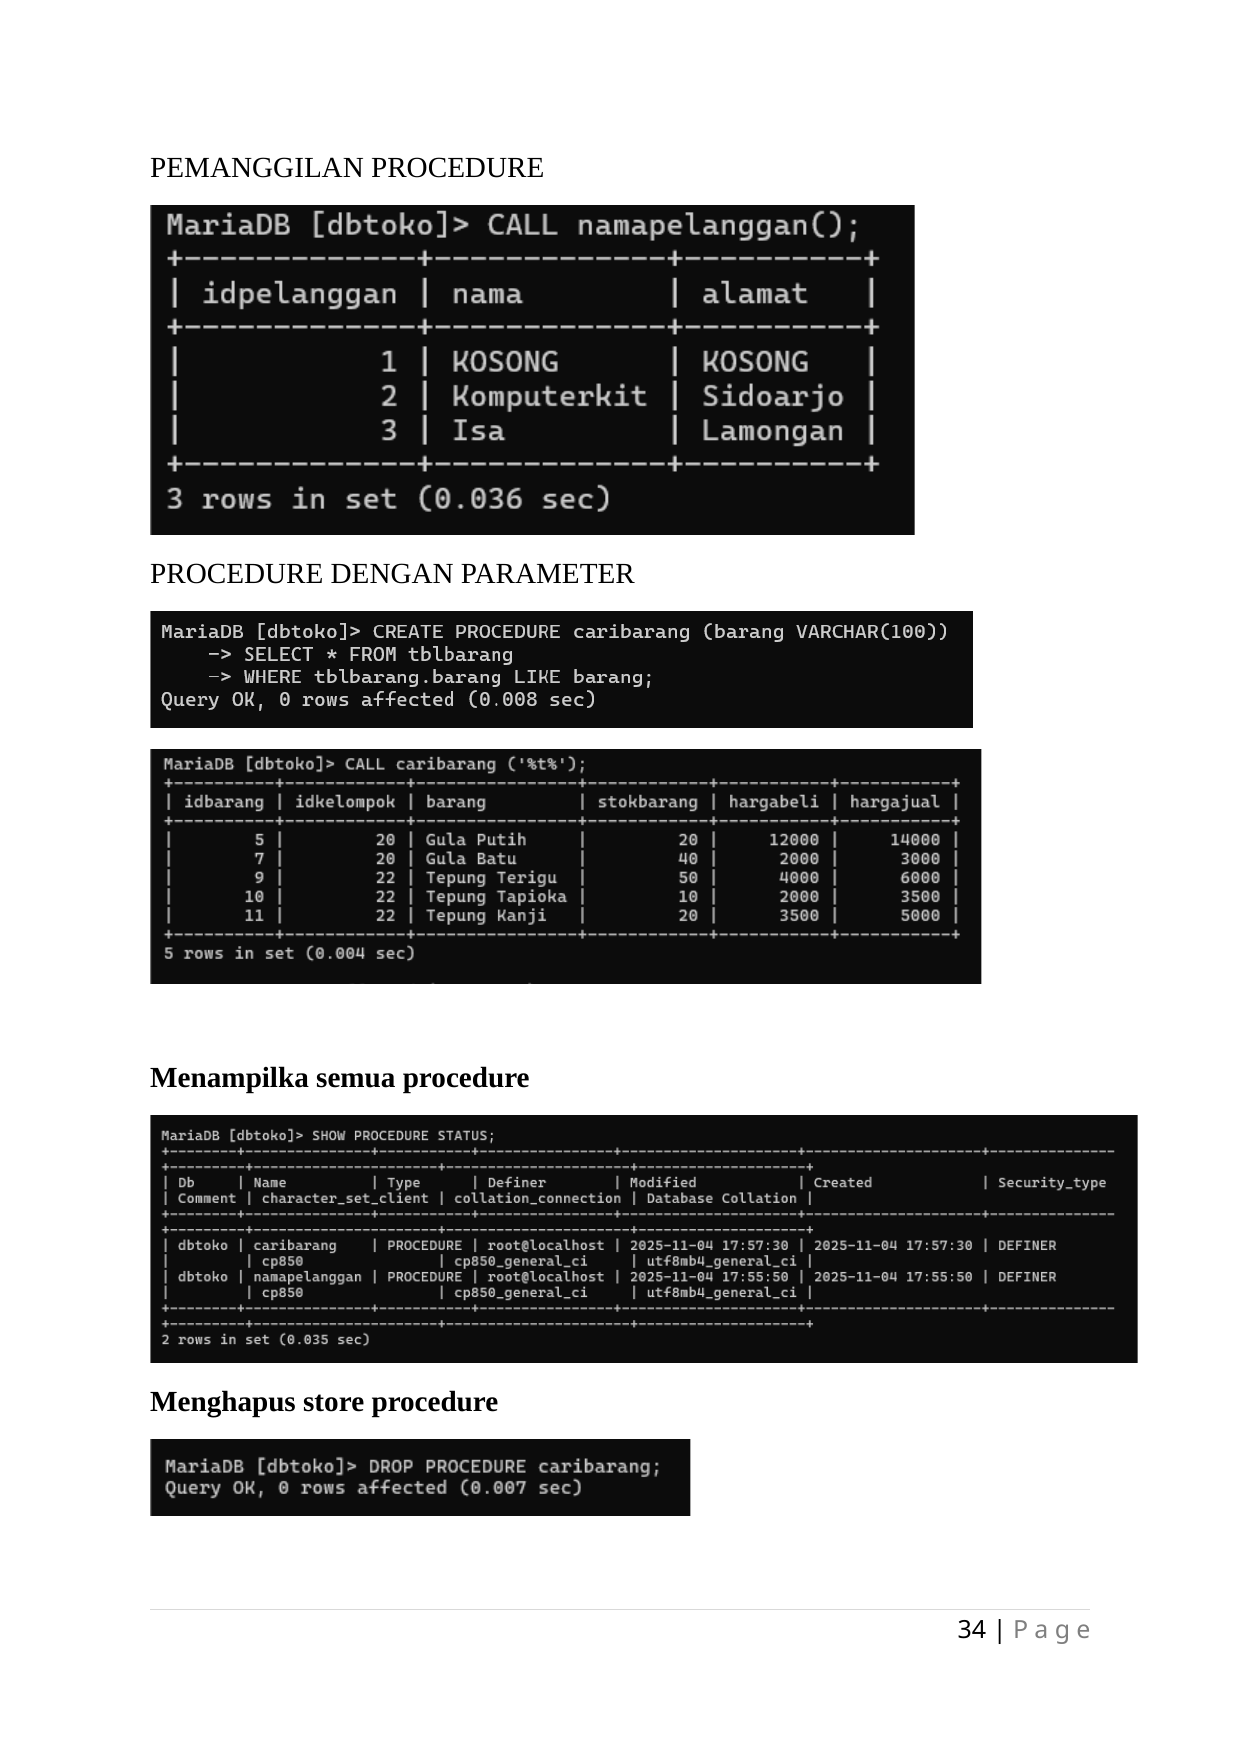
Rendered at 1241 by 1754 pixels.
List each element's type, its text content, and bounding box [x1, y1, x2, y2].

text PROCEDURE DENGAN PARAMETER [150, 556, 1090, 590]
picture [150, 1439, 691, 1516]
text PEMANGGILAN PROCEDURE [150, 150, 1090, 183]
text Menampilka semua procedure [150, 1060, 1090, 1094]
picture [150, 749, 982, 984]
picture [150, 611, 973, 728]
picture [150, 1115, 1138, 1363]
text Menghapus store procedure [150, 1384, 1090, 1417]
picture [150, 205, 915, 535]
